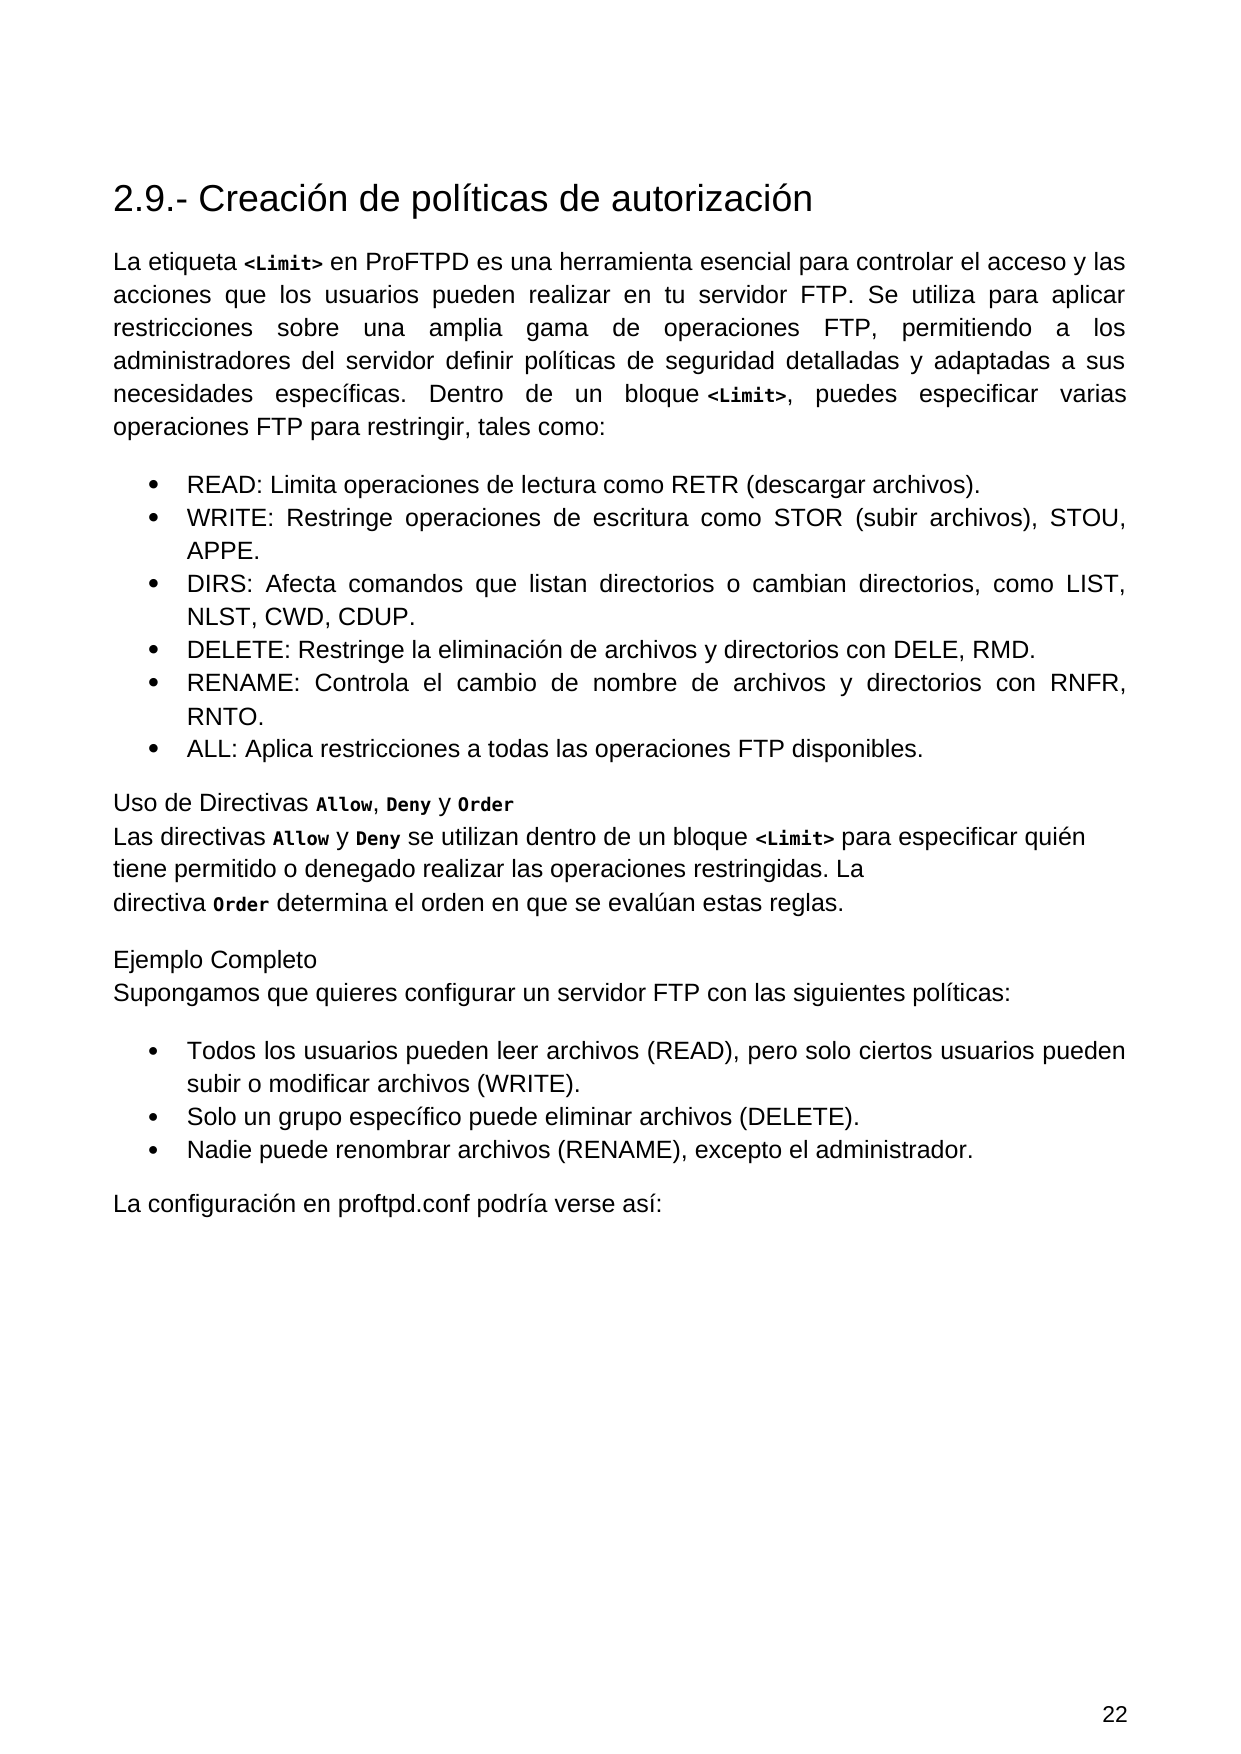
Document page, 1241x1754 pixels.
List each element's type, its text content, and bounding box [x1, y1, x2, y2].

subtitle 2.9.- Creación de políticas de autorización [113, 176, 1127, 219]
text Uso de Directivas Allow, Deny y Order Las directivas Allow y Deny se utilizan dentro de un bloque <Limit> para especificar quién tiene permitido o denegado realizar las operaciones restringidas. La directiva Order determina el orden en que se evalúan estas reglas. [113, 788, 1127, 916]
list Nadie puede renombrar archivos (RENAME), excepto el administrador. [149, 1135, 1127, 1164]
text La etiqueta <Limit> en ProFTPD es una herramienta esencial para controlar el acceso y las acciones que los usuarios pueden realizar en tu servidor FTP. Se utiliza para aplicar restricciones sobre una amplia gama de operaciones FTP, permitiendo a los administradores del servidor definir políticas de seguridad detalladas y adaptadas a sus necesidades específicas. Dentro de un bloque <Limit>, puedes especificar varias operaciones FTP para restringir, tales como: [113, 247, 1127, 441]
list WRITE: Restringe operaciones de escritura como STOR (subir archivos), STOU, APPE. [149, 503, 1127, 565]
list Solo un grupo específico puede eliminar archivos (DELETE). [149, 1102, 1127, 1131]
list READ: Limita operaciones de lectura como RETR (descargar archivos). [149, 470, 1127, 499]
text Ejemplo Completo Supongamos que quieres configurar un servidor FTP con las siguientes políticas: [113, 945, 1127, 1007]
list Todos los usuarios pueden leer archivos (READ), pero solo ciertos usuarios pueden subir o modificar archivos (WRITE). [149, 1036, 1127, 1098]
list ALL: Aplica restricciones a todas las operaciones FTP disponibles. [149, 734, 1127, 763]
text La configuración en proftpd.conf podría verse así: [113, 1189, 1127, 1218]
list RENAME: Controla el cambio de nombre de archivos y directorios con RNFR, RNTO. [149, 668, 1127, 730]
list DIRS: Afecta comandos que listan directorios o cambian directorios, como LIST, NLST, CWD, CDUP. [149, 569, 1127, 631]
list DELETE: Restringe la eliminación de archivos y directorios con DELE, RMD. [149, 635, 1127, 664]
